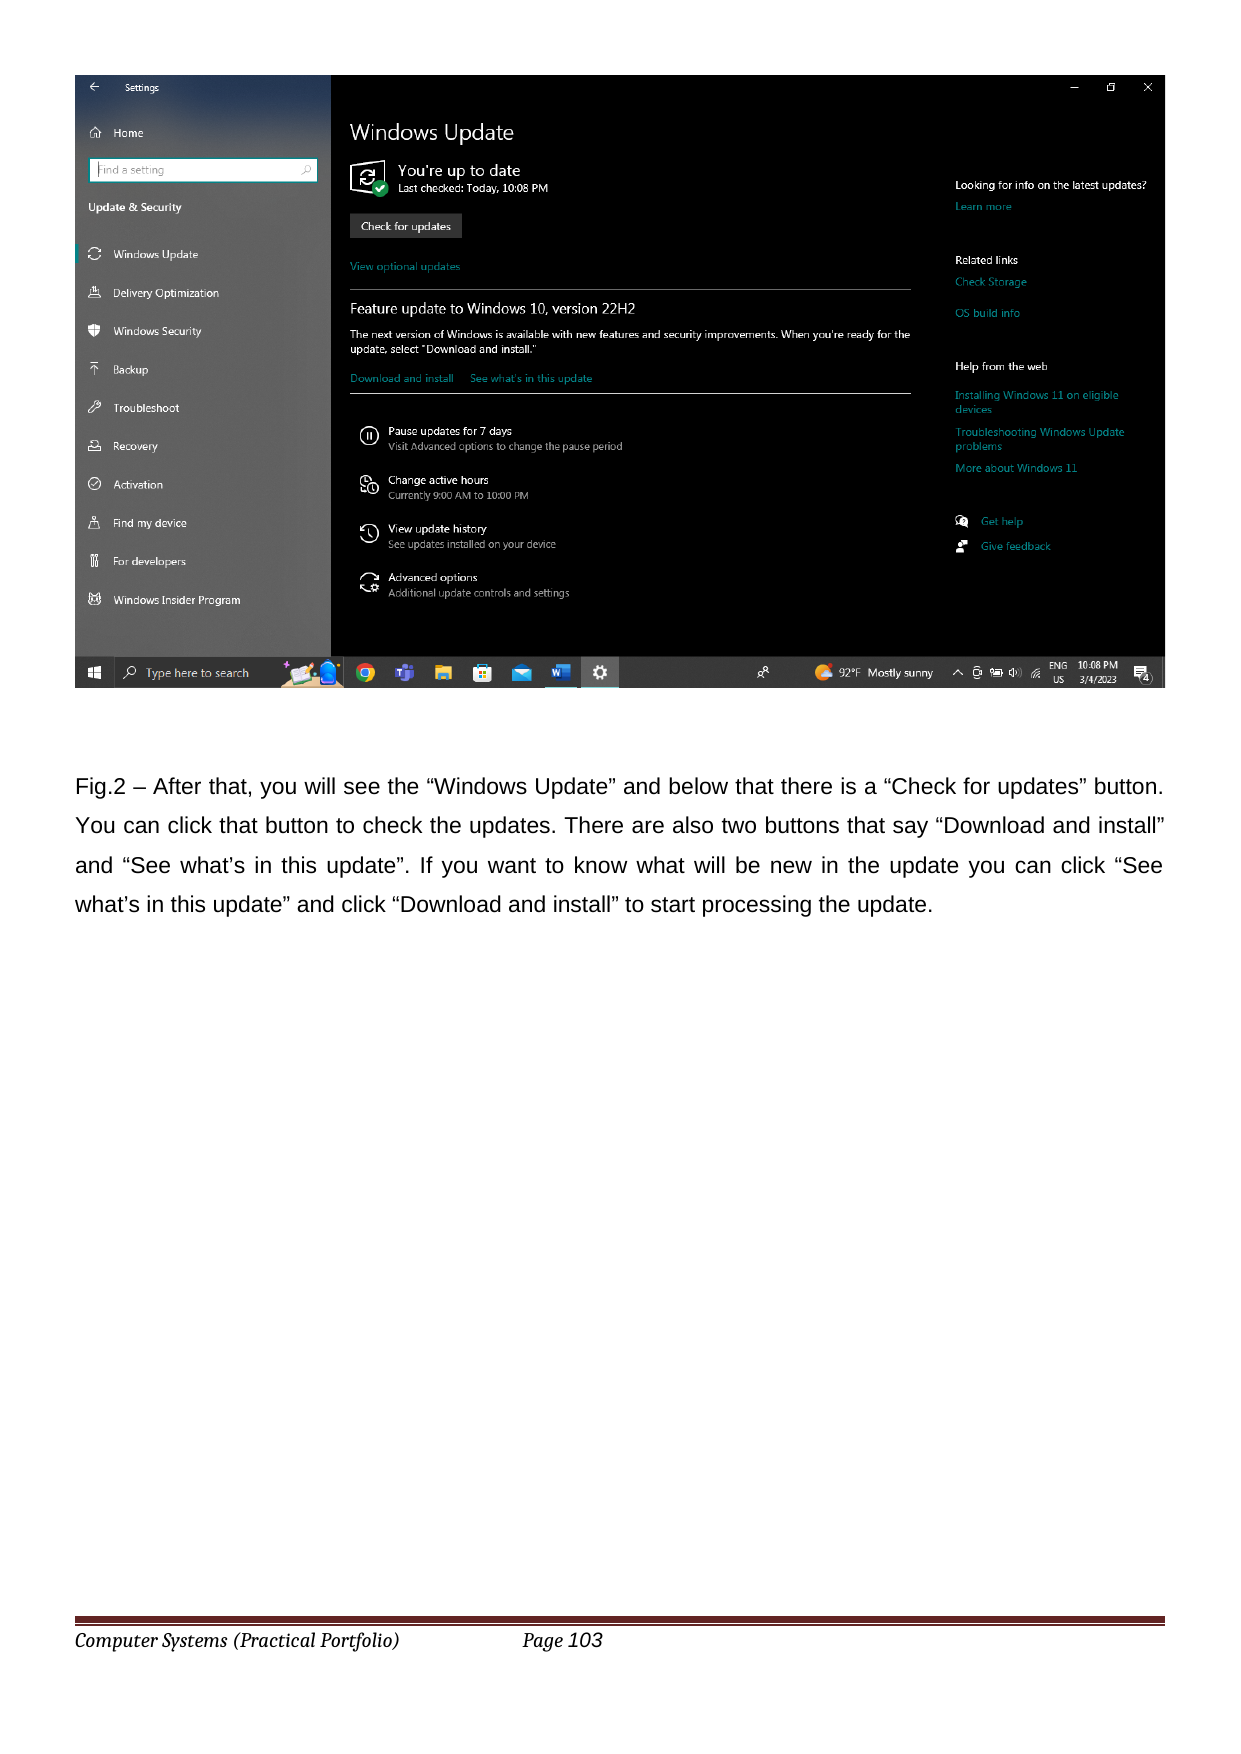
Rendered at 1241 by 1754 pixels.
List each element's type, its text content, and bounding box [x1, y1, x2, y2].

text Fig.2 – After that, you will see the “Windows Update” and below that there is a “Check for updates” button. You can click that button to check the updates. There are also two buttons that say “Download and install” and “See what’s in this update”. If you want to know what will be new in the update you can click “See what’s in this update” and click “Download and install” to start processing the update. [75, 773, 1165, 918]
picture [75, 75, 1166, 688]
